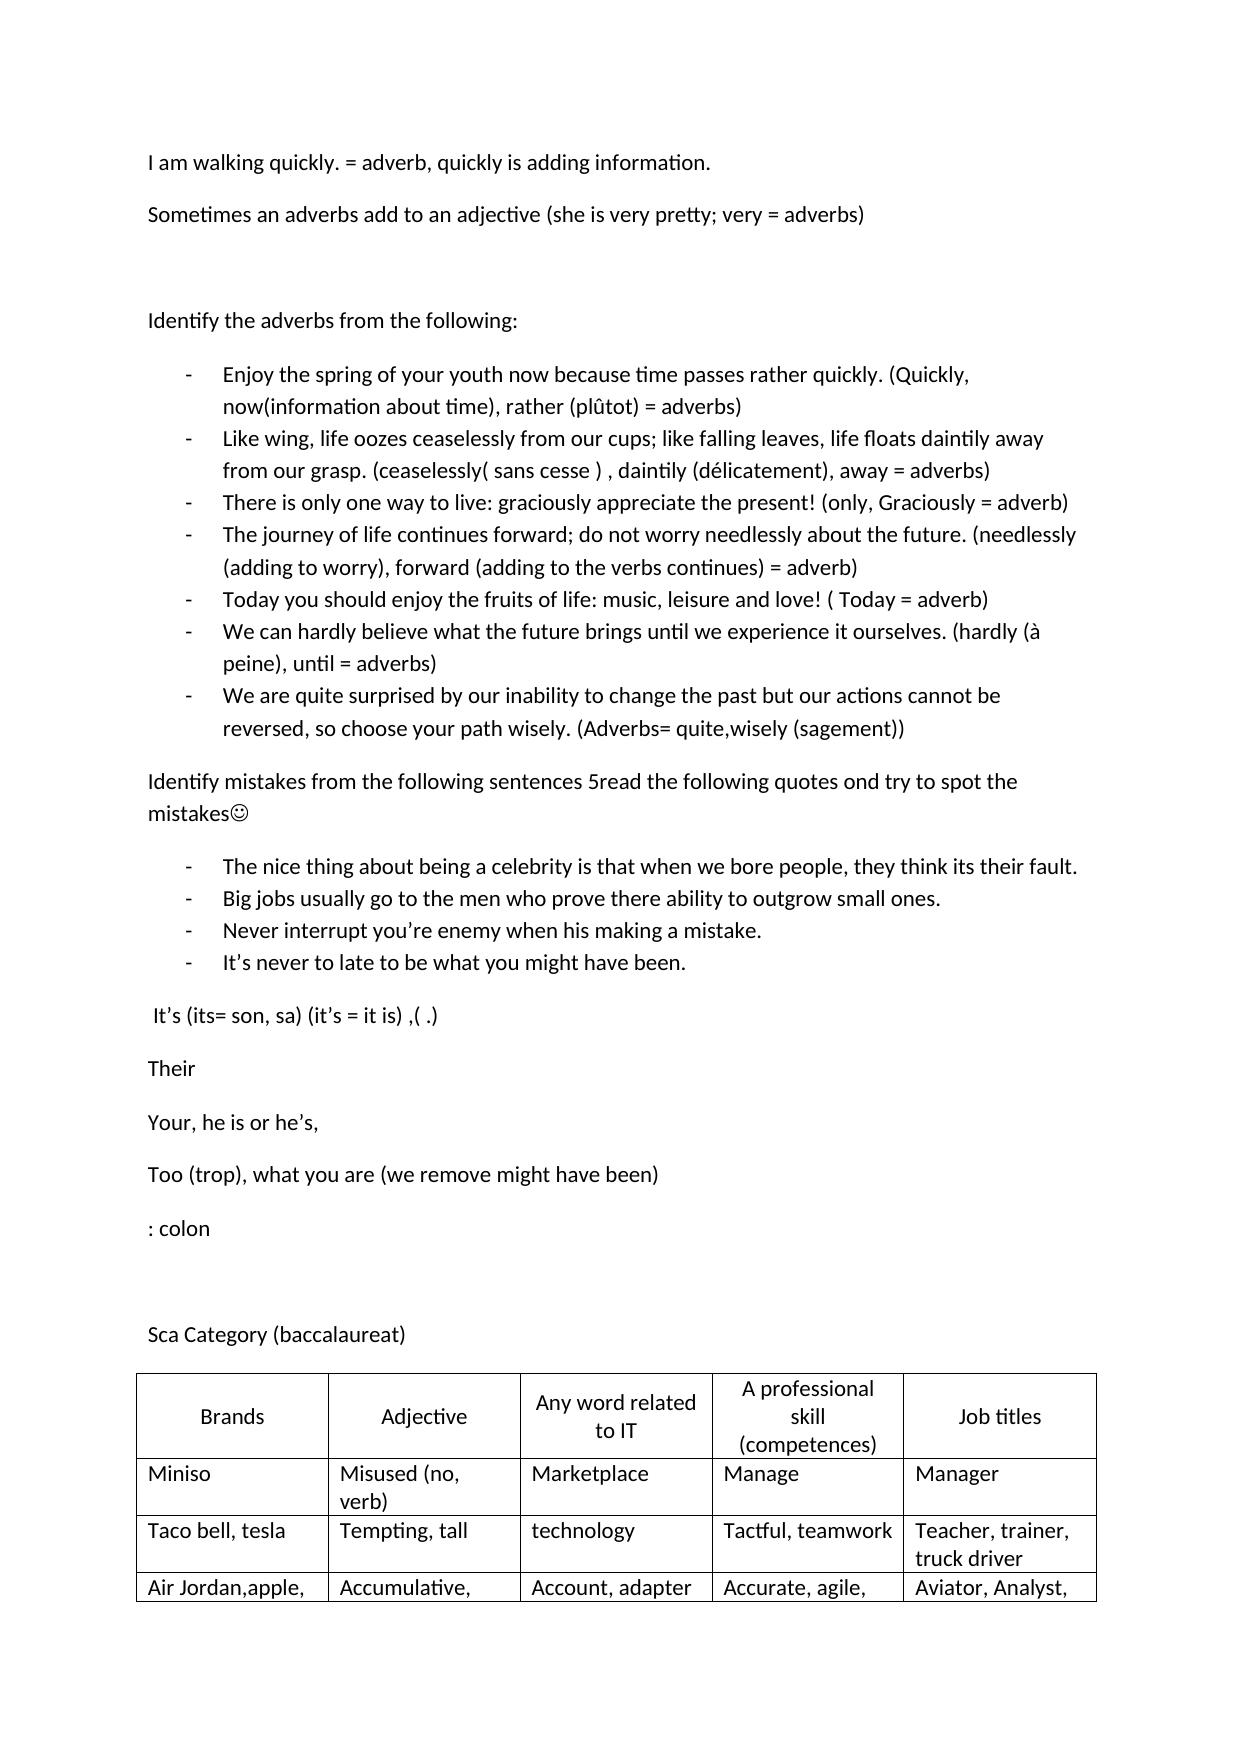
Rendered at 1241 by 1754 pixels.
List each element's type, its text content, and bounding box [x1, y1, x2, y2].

text I am walking quickly. = adverb, quickly is adding information. [148, 148, 1093, 176]
text Identify mistakes from the following sentences 5read the following quotes ond try to spot the mistakes [148, 767, 1093, 827]
text Identify the adverbs from the following: [148, 307, 1093, 335]
text : colon [148, 1214, 1093, 1242]
table_cell Tactful, teamwork [713, 1516, 903, 1572]
table_header Brands [137, 1374, 328, 1458]
table_cell Account, adapter [521, 1573, 712, 1601]
list Today you should enjoy the fruits of life: music, leisure and love! ( Today = adverb) [185, 585, 1093, 613]
list The journey of life continues forward; do not worry needlessly about the future. (needlessly (adding to worry), forward (adding to the verbs continues) = adverb) [185, 521, 1093, 581]
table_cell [713, 1573, 903, 1601]
table_header Any word related to IT [521, 1374, 712, 1458]
table_cell technology [521, 1516, 712, 1572]
text Sca Category (baccalaureat) [148, 1320, 1093, 1348]
list Like wing, life oozes ceaselessly from our cups; like falling leaves, life floats daintily away from our grasp. (ceaselessly( sans cesse ) , daintily (délicatement), away = adverbs) [185, 424, 1093, 484]
list It’s never to late to be what you might have been. [185, 948, 1093, 977]
text Sometimes an adverbs add to an adjective (she is very pretty; very = adverbs) [148, 201, 1093, 229]
text Your, he is or he’s, [148, 1108, 1093, 1136]
table_cell Miniso [137, 1459, 328, 1515]
list Enjoy the spring of your youth now because time passes rather quickly. (Quickly, now(information about time), rather (plûtot) = adverbs) [185, 360, 1093, 420]
table_cell Misused (no, verb) [329, 1459, 520, 1515]
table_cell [329, 1573, 520, 1601]
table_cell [904, 1573, 1096, 1601]
list Never interrupt you’re enemy when his making a mistake. [185, 916, 1093, 944]
table_cell Taco bell, tesla [137, 1516, 328, 1572]
table_header Job titles [904, 1374, 1096, 1458]
list We can hardly believe what the future brings until we experience it ourselves. (hardly (à peine), until = adverbs) [185, 617, 1093, 677]
list Big jobs usually go to the men who prove there ability to outgrow small ones. [185, 884, 1093, 912]
text Too (trop), what you are (we remove might have been) [148, 1161, 1093, 1189]
table_cell Teacher, trainer, truck driver [904, 1516, 1096, 1572]
table_header Adjective [329, 1374, 520, 1458]
list There is only one way to live: graciously appreciate the present! (only, Graciously = adverb) [185, 488, 1093, 516]
text Their [148, 1054, 1093, 1083]
table_header A professional skill (competences) [713, 1374, 903, 1458]
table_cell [137, 1573, 328, 1601]
list The nice thing about being a celebrity is that when we bore people, they think its their fault. [185, 852, 1093, 880]
table_cell Manager [904, 1459, 1096, 1515]
table_cell Marketplace [521, 1459, 712, 1515]
text It’s (its= son, sa) (it’s = it is) ,( .) [148, 1002, 1093, 1029]
table_cell Manage [713, 1459, 903, 1515]
list We are quite surprised by our inability to change the past but our actions cannot be reversed, so choose your path wisely. (Adverbs= quite,wisely (sagement)) [185, 682, 1093, 742]
table_cell Tempting, tall [329, 1516, 520, 1572]
